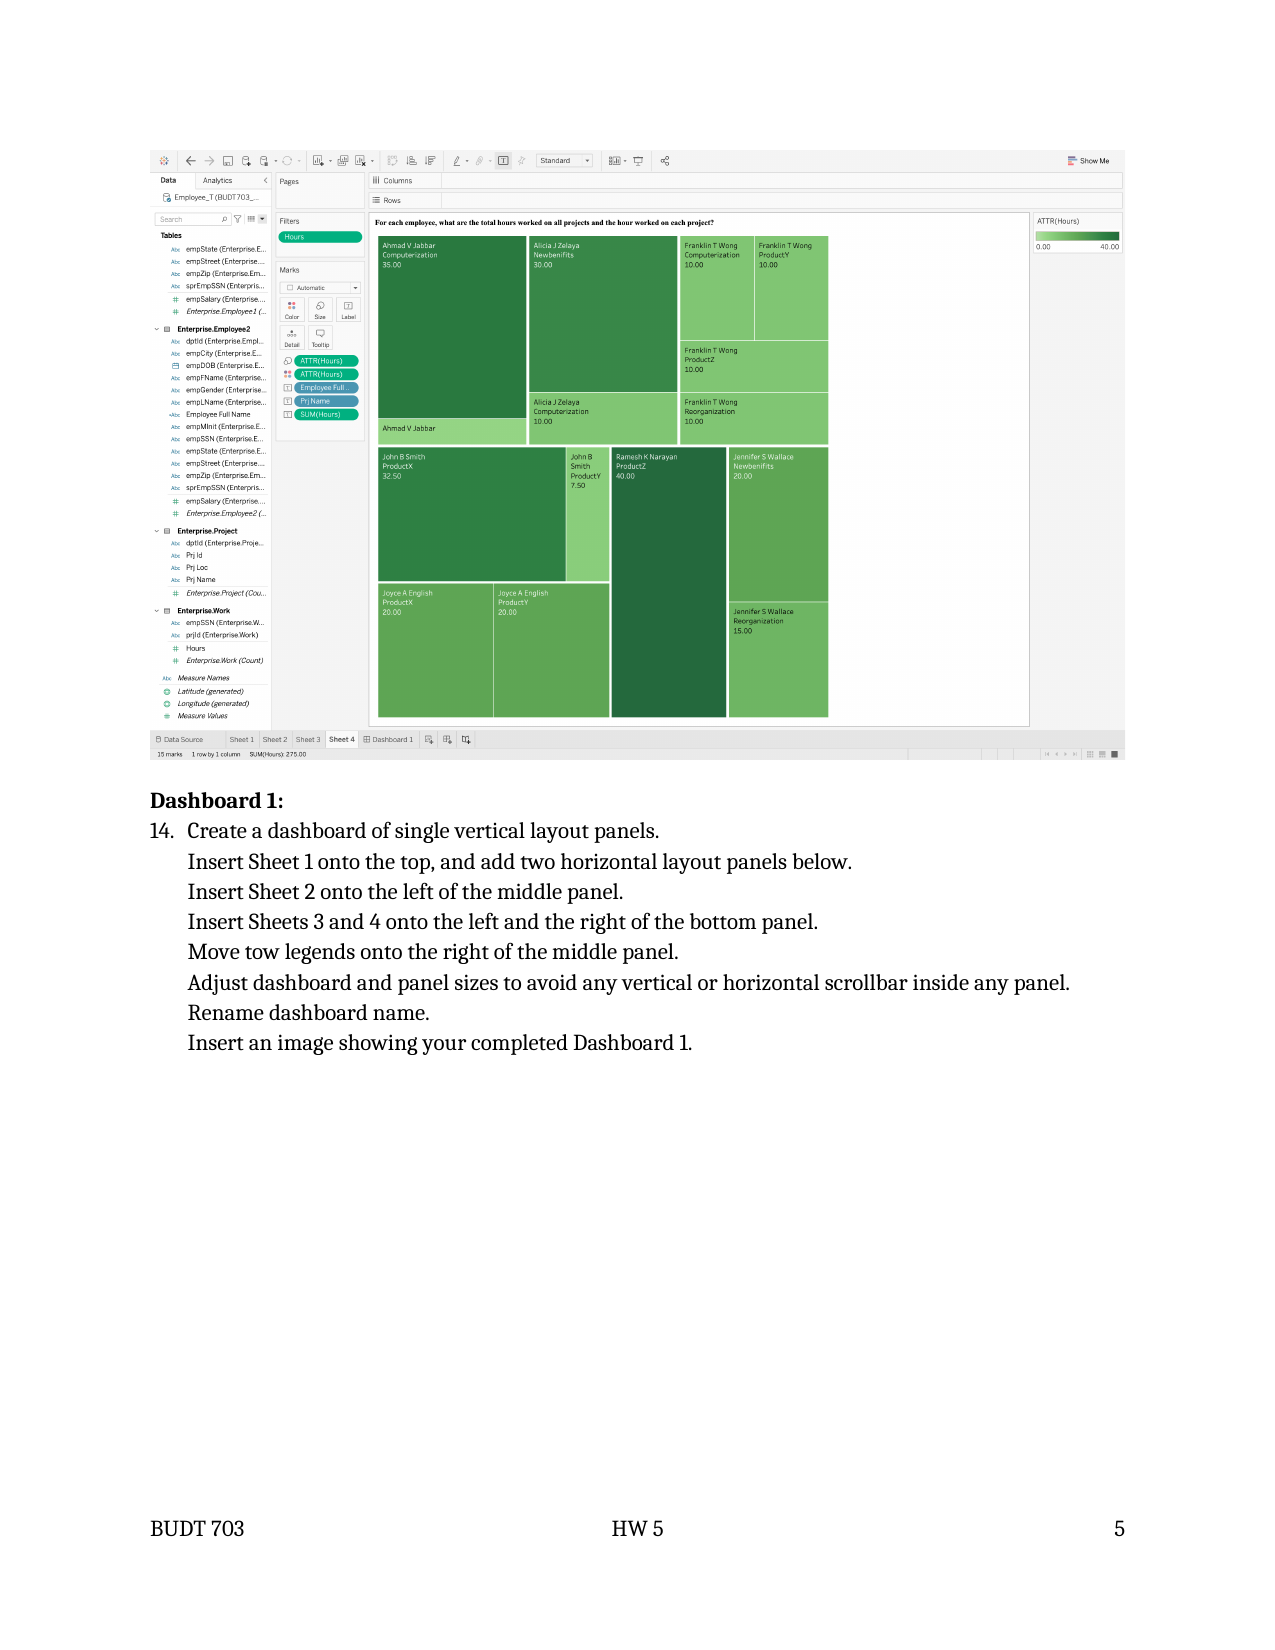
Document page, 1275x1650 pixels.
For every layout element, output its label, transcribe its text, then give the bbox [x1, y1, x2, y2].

list Rename dashboard name. [187, 999, 1125, 1026]
list Adjust dashboard and panel sizes to avoid any vertical or horizontal scrollbar inside any panel. [187, 969, 1125, 996]
list Move tow legends onto the right of the middle panel. [187, 939, 1125, 966]
list Insert Sheet 2 onto the left of the middle panel. [187, 879, 1125, 905]
list Create a dashboard of single vertical layout panels. [150, 818, 1125, 845]
list Insert Sheet 1 onto the top, and add two horizontal layout panels below. [187, 848, 1125, 875]
list Insert an image showing your completed Dashboard 1. [187, 1030, 1125, 1056]
list Insert Sheets 3 and 4 onto the left and the right of the bottom panel. [187, 909, 1125, 935]
picture [150, 150, 1125, 760]
subtitle Dashboard 1: [150, 788, 1125, 814]
